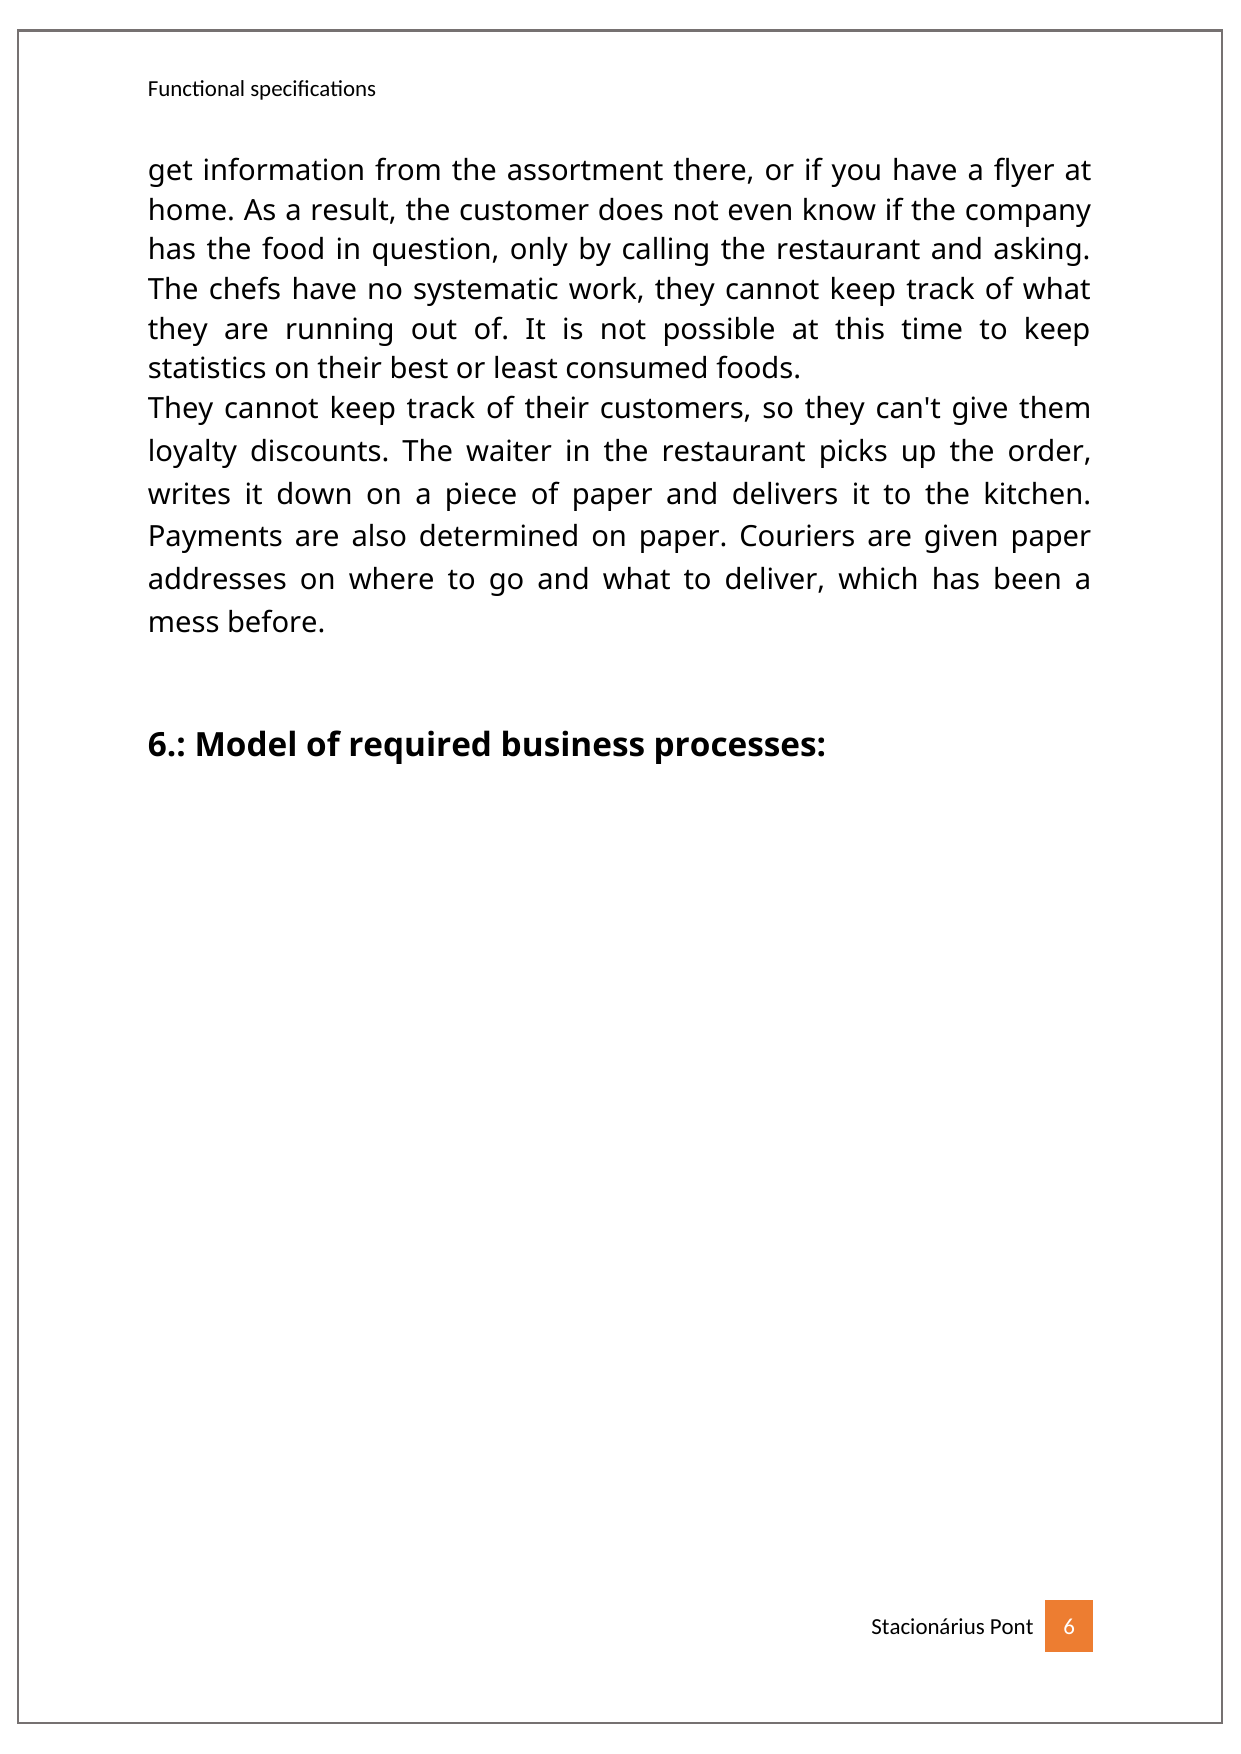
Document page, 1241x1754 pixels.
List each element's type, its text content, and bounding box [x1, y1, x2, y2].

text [148, 149, 1093, 387]
text 6.: Model of required business processes: [148, 720, 1093, 766]
text They cannot keep track of their customers, so they can't give them loyalty discounts. The waiter in the restaurant picks up the order, writes it down on a piece of paper and delivers it to the kitchen. Payments are also determined on paper. Couriers are given paper addresses on where to go and what to deliver, which has been a mess before. [148, 387, 1093, 641]
